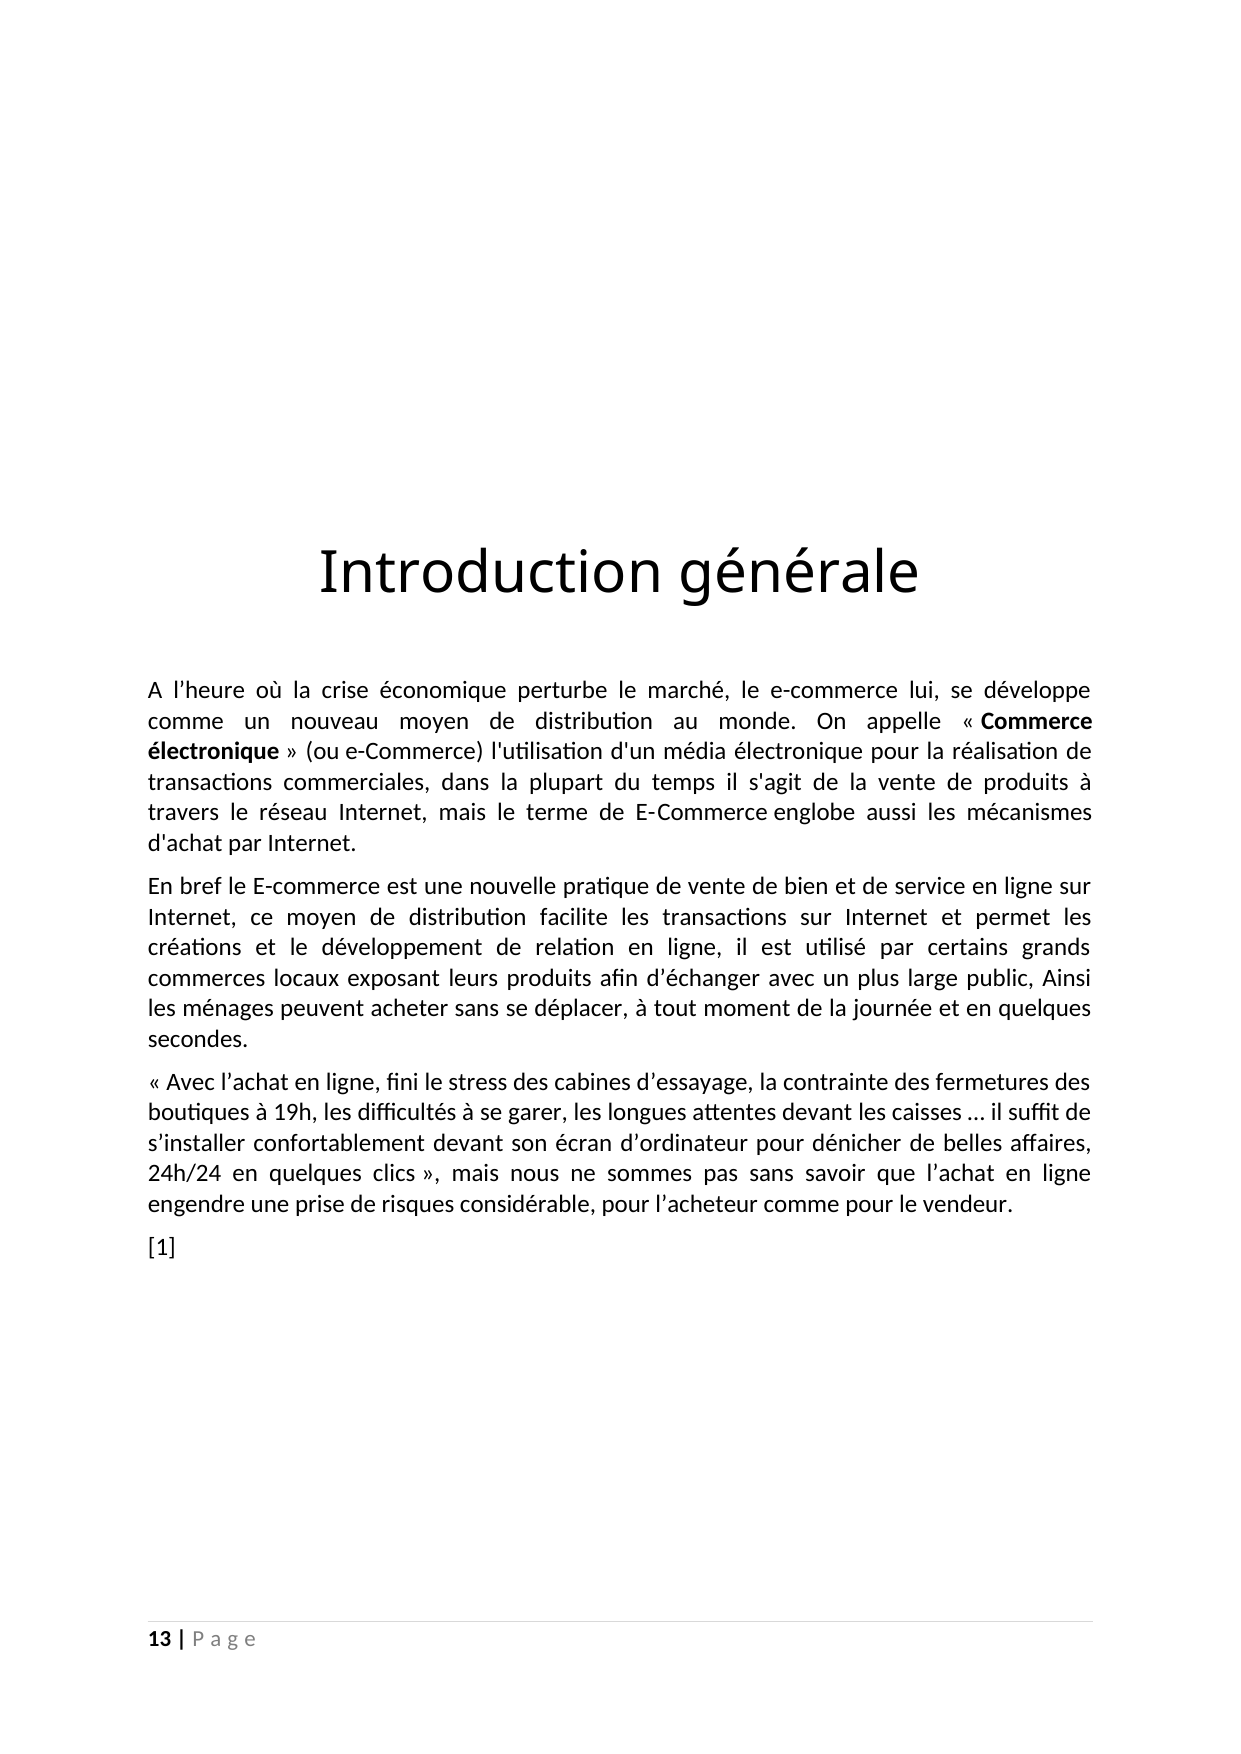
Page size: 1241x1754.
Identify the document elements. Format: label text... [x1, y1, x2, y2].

text « Avec l’achat en ligne, fini le stress des cabines d’essayage, la contrainte des fermetures des boutiques à 19h, les difficultés à se garer, les longues attentes devant les caisses … il suffit de s’installer confortablement devant son écran d’ordinateur pour dénicher de belles affaires, 24h/24 en quelques clics », mais nous ne sommes pas sans savoir que l’achat en ligne engendre une prise de risques considérable, pour l’acheteur comme pour le vendeur. [148, 1066, 1093, 1218]
text [1] [148, 1231, 1093, 1261]
text A l’heure où la crise économique perturbe le marché, le e-commerce lui, se développe comme un nouveau moyen de distribution au monde. On appelle « Commerce électronique » (ou e-Commerce) l'utilisation d'un média électronique pour la réalisation de transactions commerciales, dans la plupart du temps il s'agit de la vente de produits à travers le réseau Internet, mais le terme de E-Commerce englobe aussi les mécanismes d'achat par Internet. [148, 674, 1093, 858]
subtitle Introduction générale [148, 530, 1093, 609]
text En bref le E-commerce est une nouvelle pratique de vente de bien et de service en ligne sur Internet, ce moyen de distribution facilite les transactions sur Internet et permet les créations et le développement de relation en ligne, il est utilisé par certains grands commerces locaux exposant leurs produits afin d’échanger avec un plus large public, Ainsi les ménages peuvent acheter sans se déplacer, à tout moment de la journée et en quelques secondes. [148, 870, 1093, 1053]
